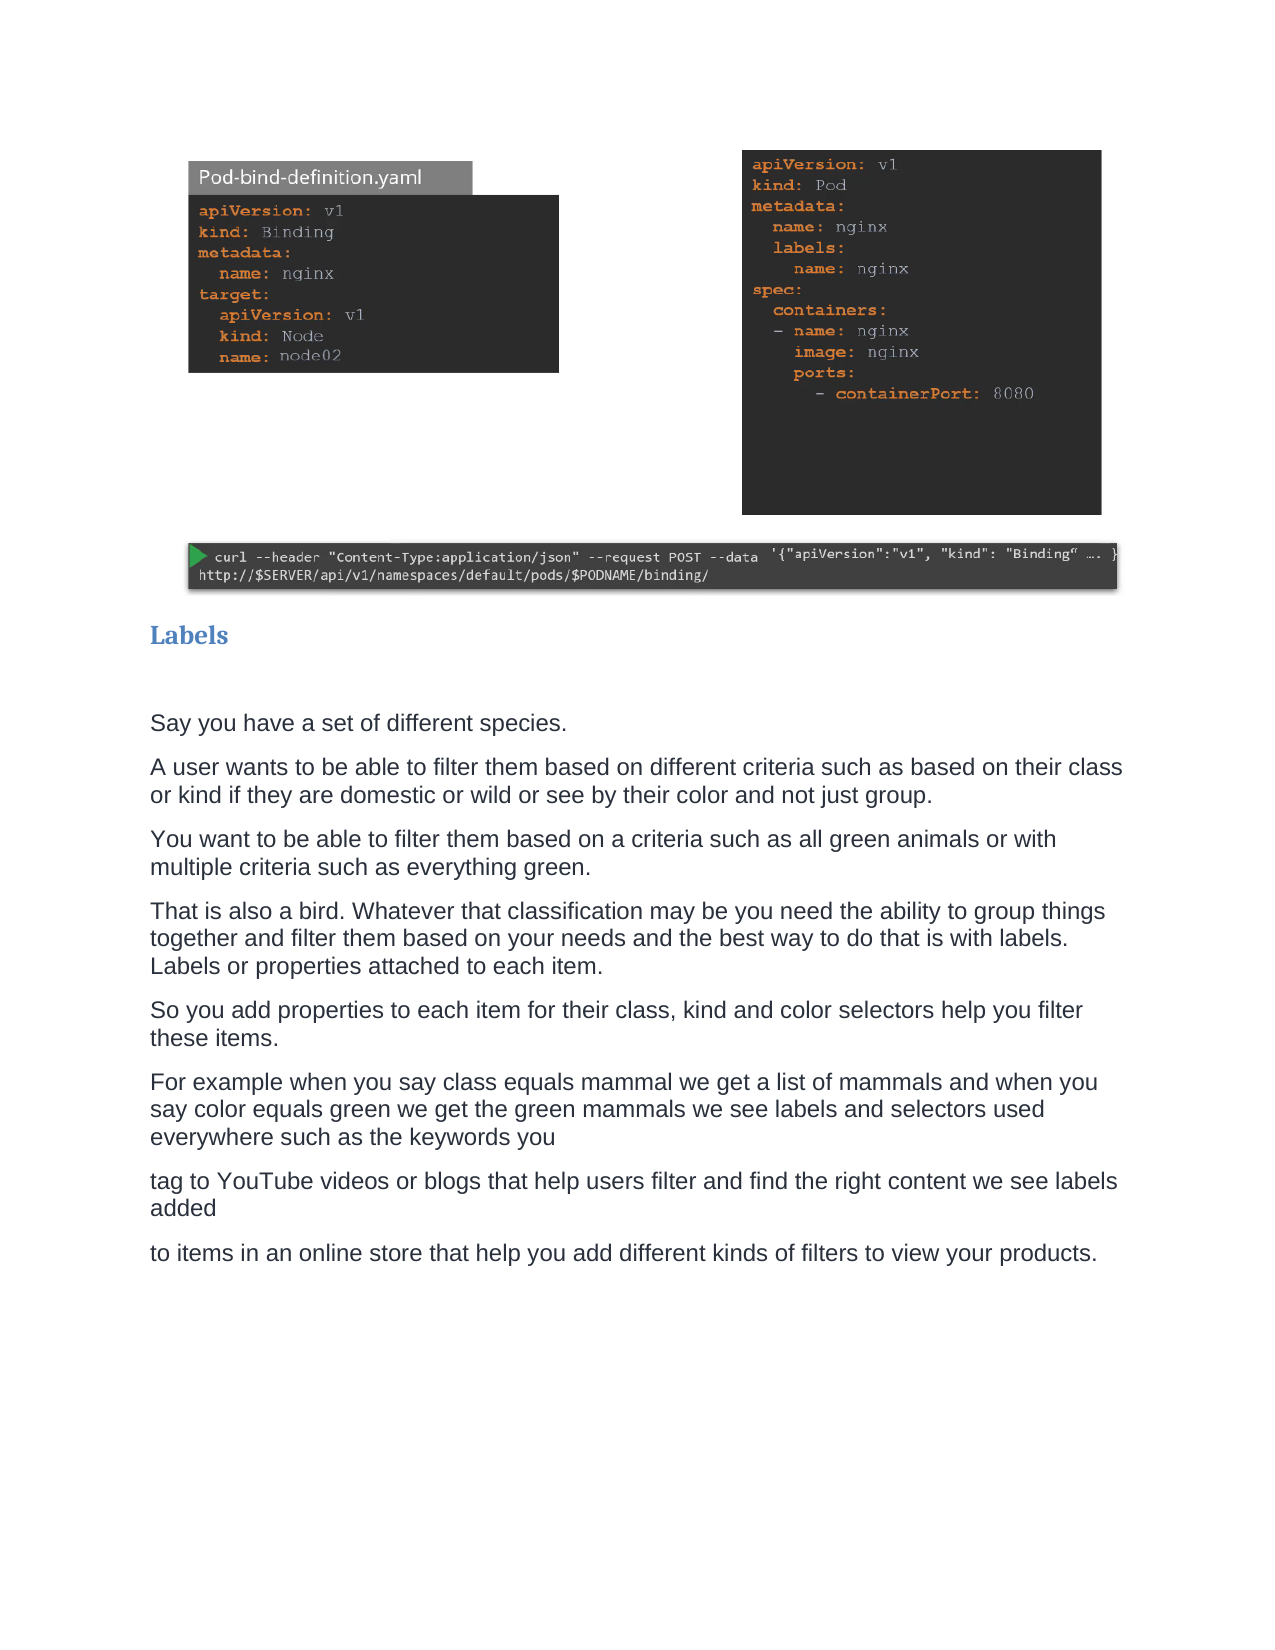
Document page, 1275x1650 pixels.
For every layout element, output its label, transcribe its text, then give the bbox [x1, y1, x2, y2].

text You want to be able to filter them based on a criteria such as all green animals or with multiple criteria such as everything green. [150, 825, 1125, 880]
text So you add properties to each item for their class, kind and color selectors help you filter these items. [150, 996, 1125, 1051]
text Say you have a set of different species. [150, 709, 1125, 737]
text to items in an online store that help you add different kinds of filters to view your products. [150, 1238, 1125, 1266]
text tag to YouTube videos or blogs that help users filter and find the right content we see labels added [150, 1167, 1125, 1222]
subtitle Labels [150, 620, 1125, 652]
text That is also a bird. Whatever that classification may be you need the ability to group things together and filter them based on your needs and the best way to do that is with labels. Labels or properties attached to each item. [150, 897, 1125, 979]
picture [150, 150, 1125, 596]
text For example when you say class equals mammal we get a list of mammals and when you say color equals green we get the green mammals we see labels and selectors used everywhere such as the keywords you [150, 1067, 1125, 1150]
text A user wants to be able to filter them based on different criteria such as based on their class or kind if they are domestic or wild or see by their color and not just group. [150, 753, 1125, 808]
